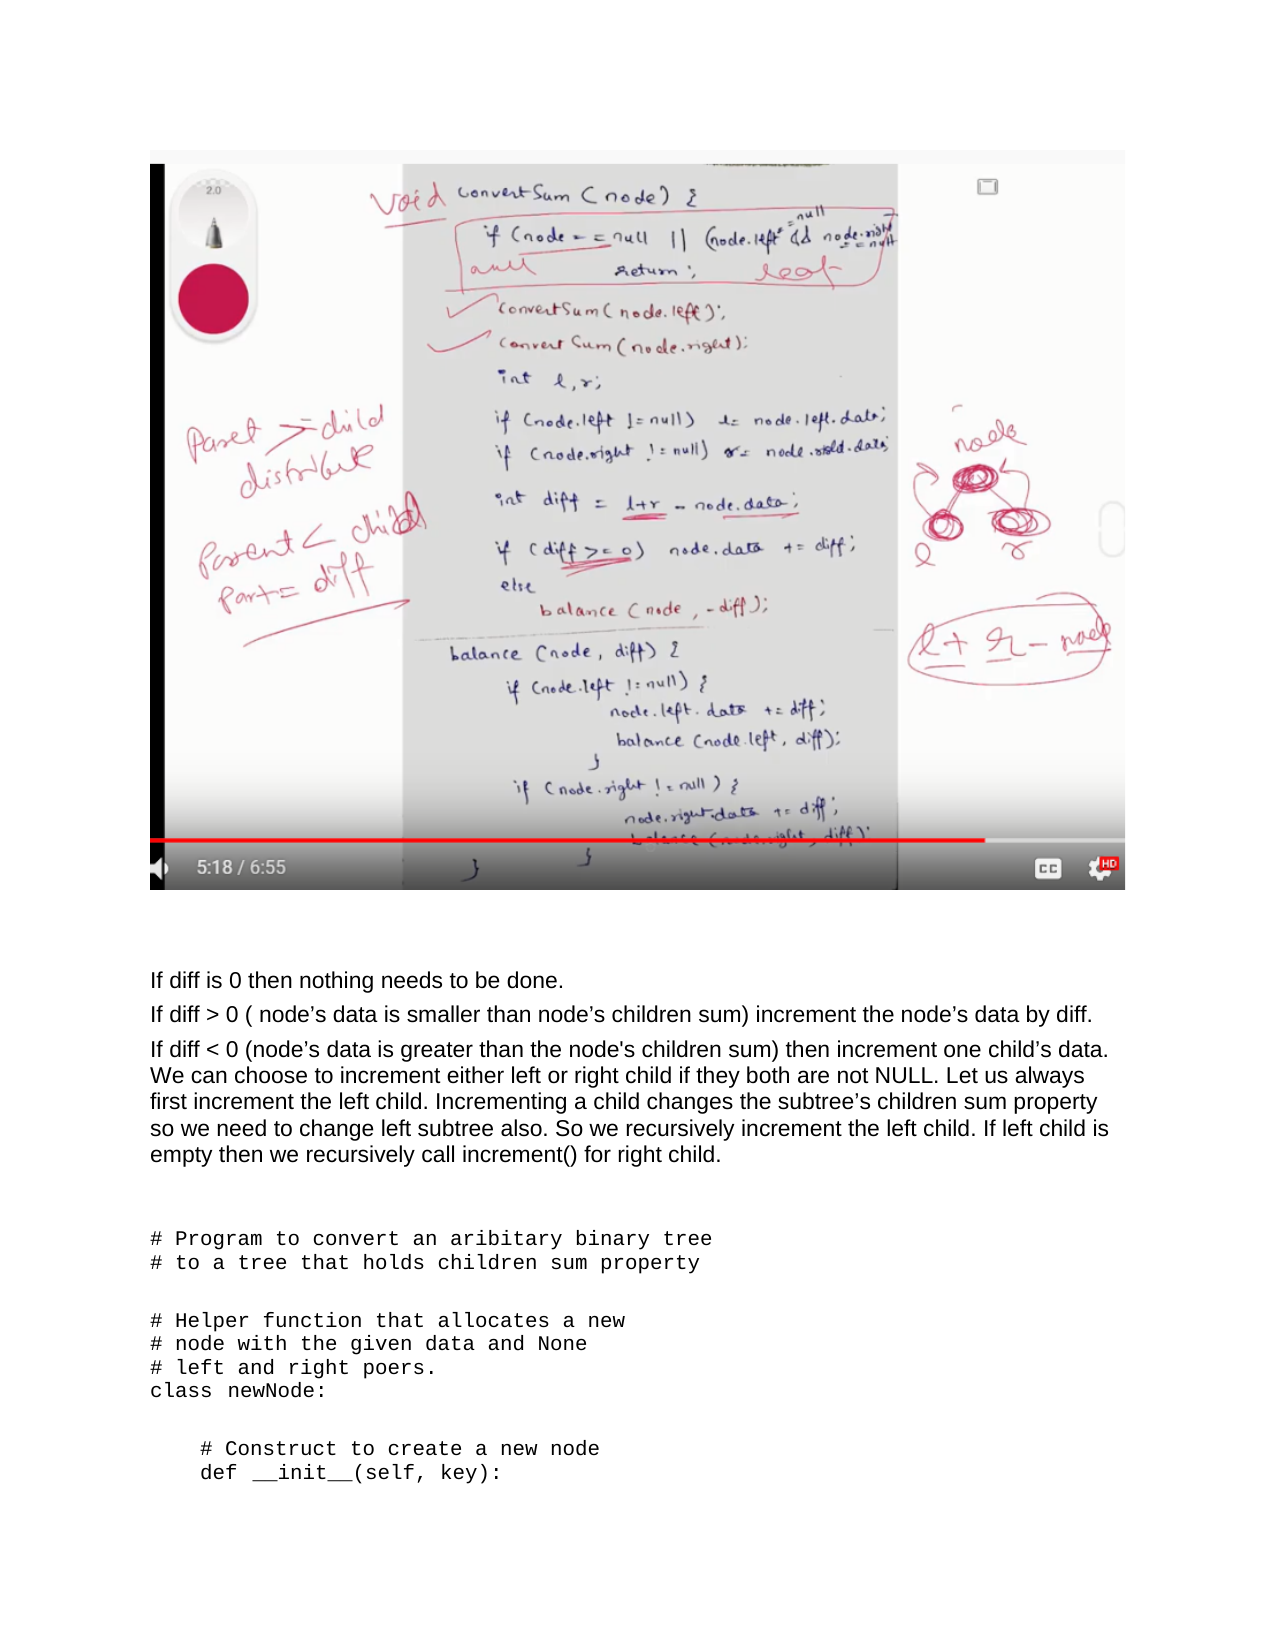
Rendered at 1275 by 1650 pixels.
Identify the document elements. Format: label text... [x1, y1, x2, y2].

text # Construct to create a new node [150, 1438, 1125, 1462]
text If diff < 0 (node’s data is greater than the node's children sum) then increment one child’s data. We can choose to increment either left or right child if they both are not NULL. Let us always first increment the left child. Incrementing a child changes the subtree’s children sum property so we need to change left subtree also. So we recursively increment the left child. If left child is empty then we recursively call increment() for right child. [150, 1036, 1125, 1167]
text # Program to convert an aribitary binary tree [150, 1228, 1125, 1252]
text class newNode: [150, 1381, 1125, 1404]
text # Helper function that allocates a new [150, 1309, 1125, 1333]
text If diff > 0 ( node’s data is smaller than node’s children sum) increment the node’s data by diff. [150, 1001, 1125, 1028]
text # left and right poers. [150, 1357, 1125, 1381]
text def __init__(self, key): [150, 1462, 1125, 1486]
text # node with the given data and None [150, 1333, 1125, 1357]
text # to a tree that holds children sum property [150, 1252, 1125, 1276]
picture [150, 150, 1125, 890]
text If diff is 0 then nothing needs to be done. [150, 967, 1125, 994]
